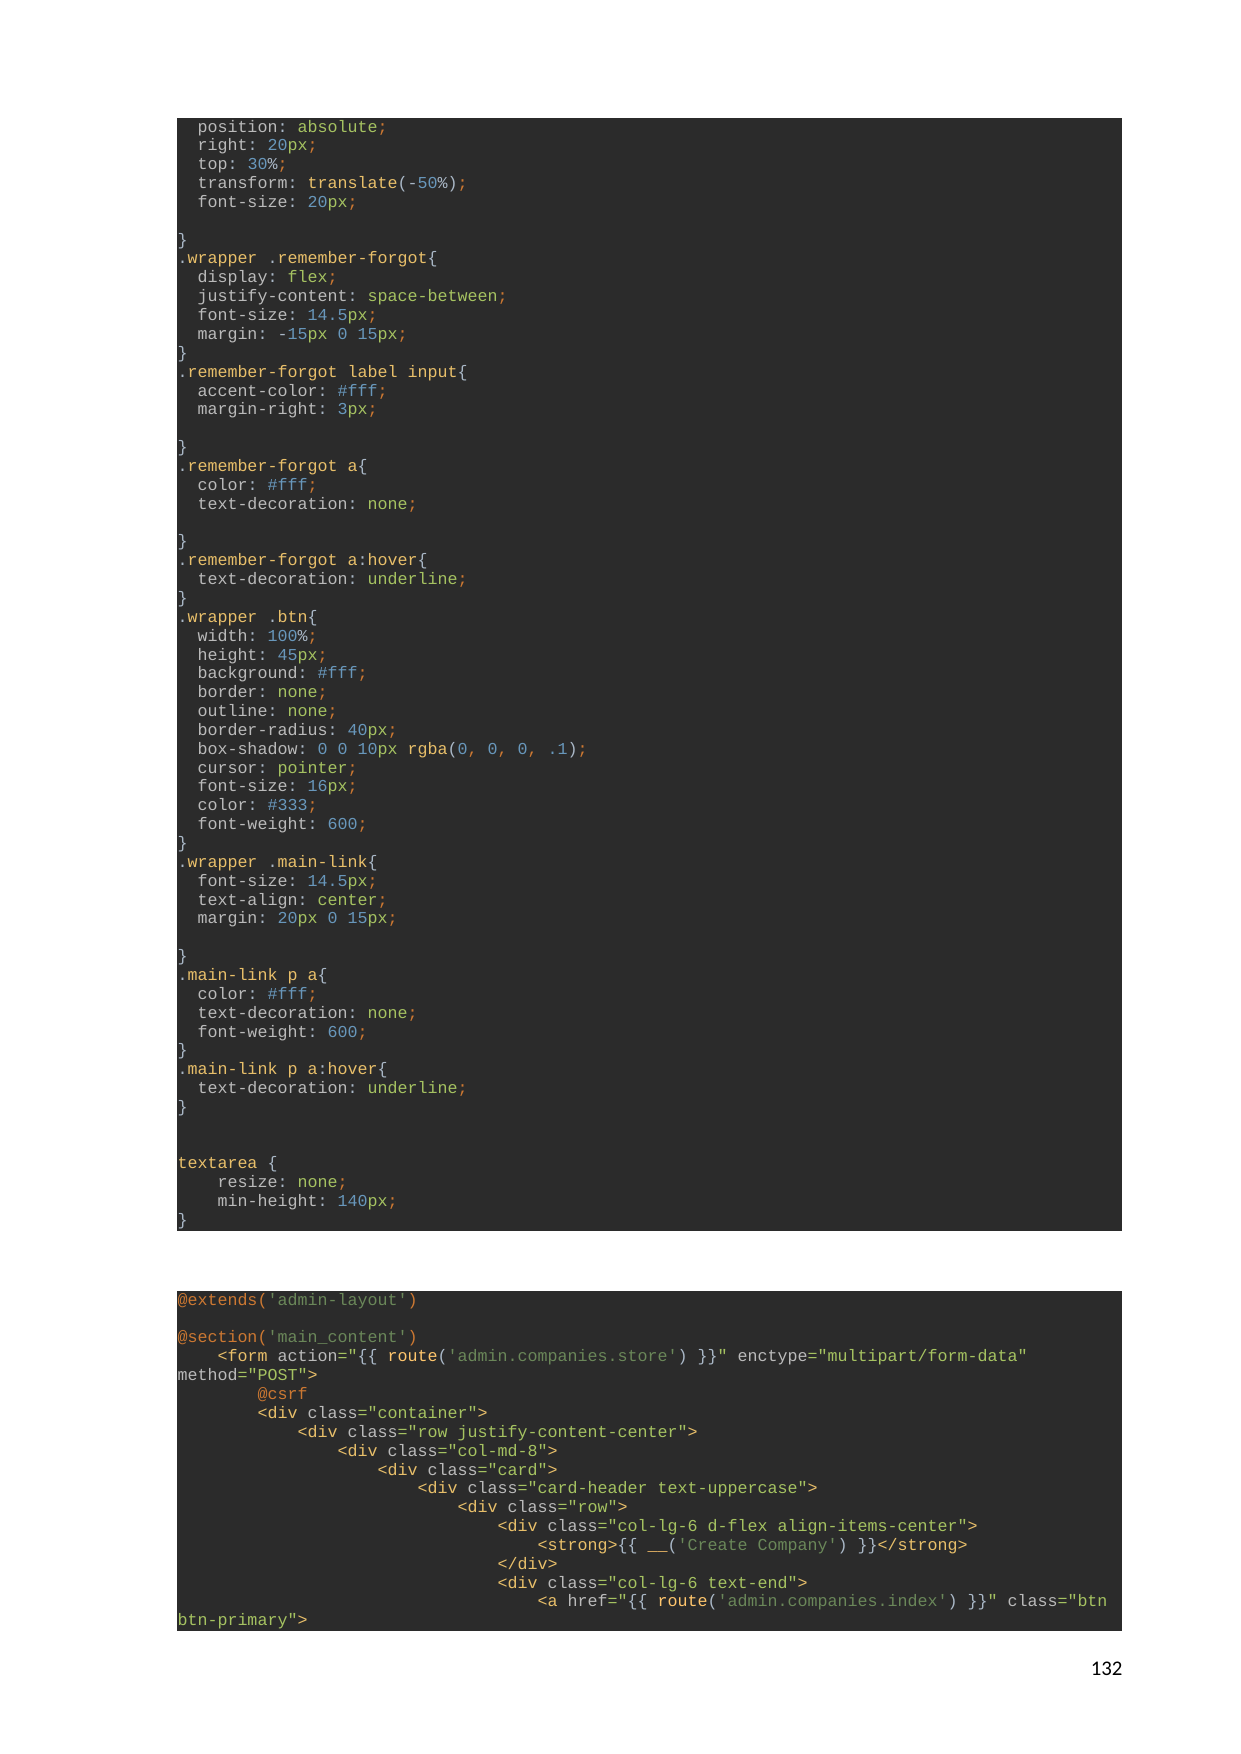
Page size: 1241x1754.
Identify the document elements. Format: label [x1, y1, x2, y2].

text [177, 118, 1122, 1231]
text [177, 1291, 1122, 1631]
